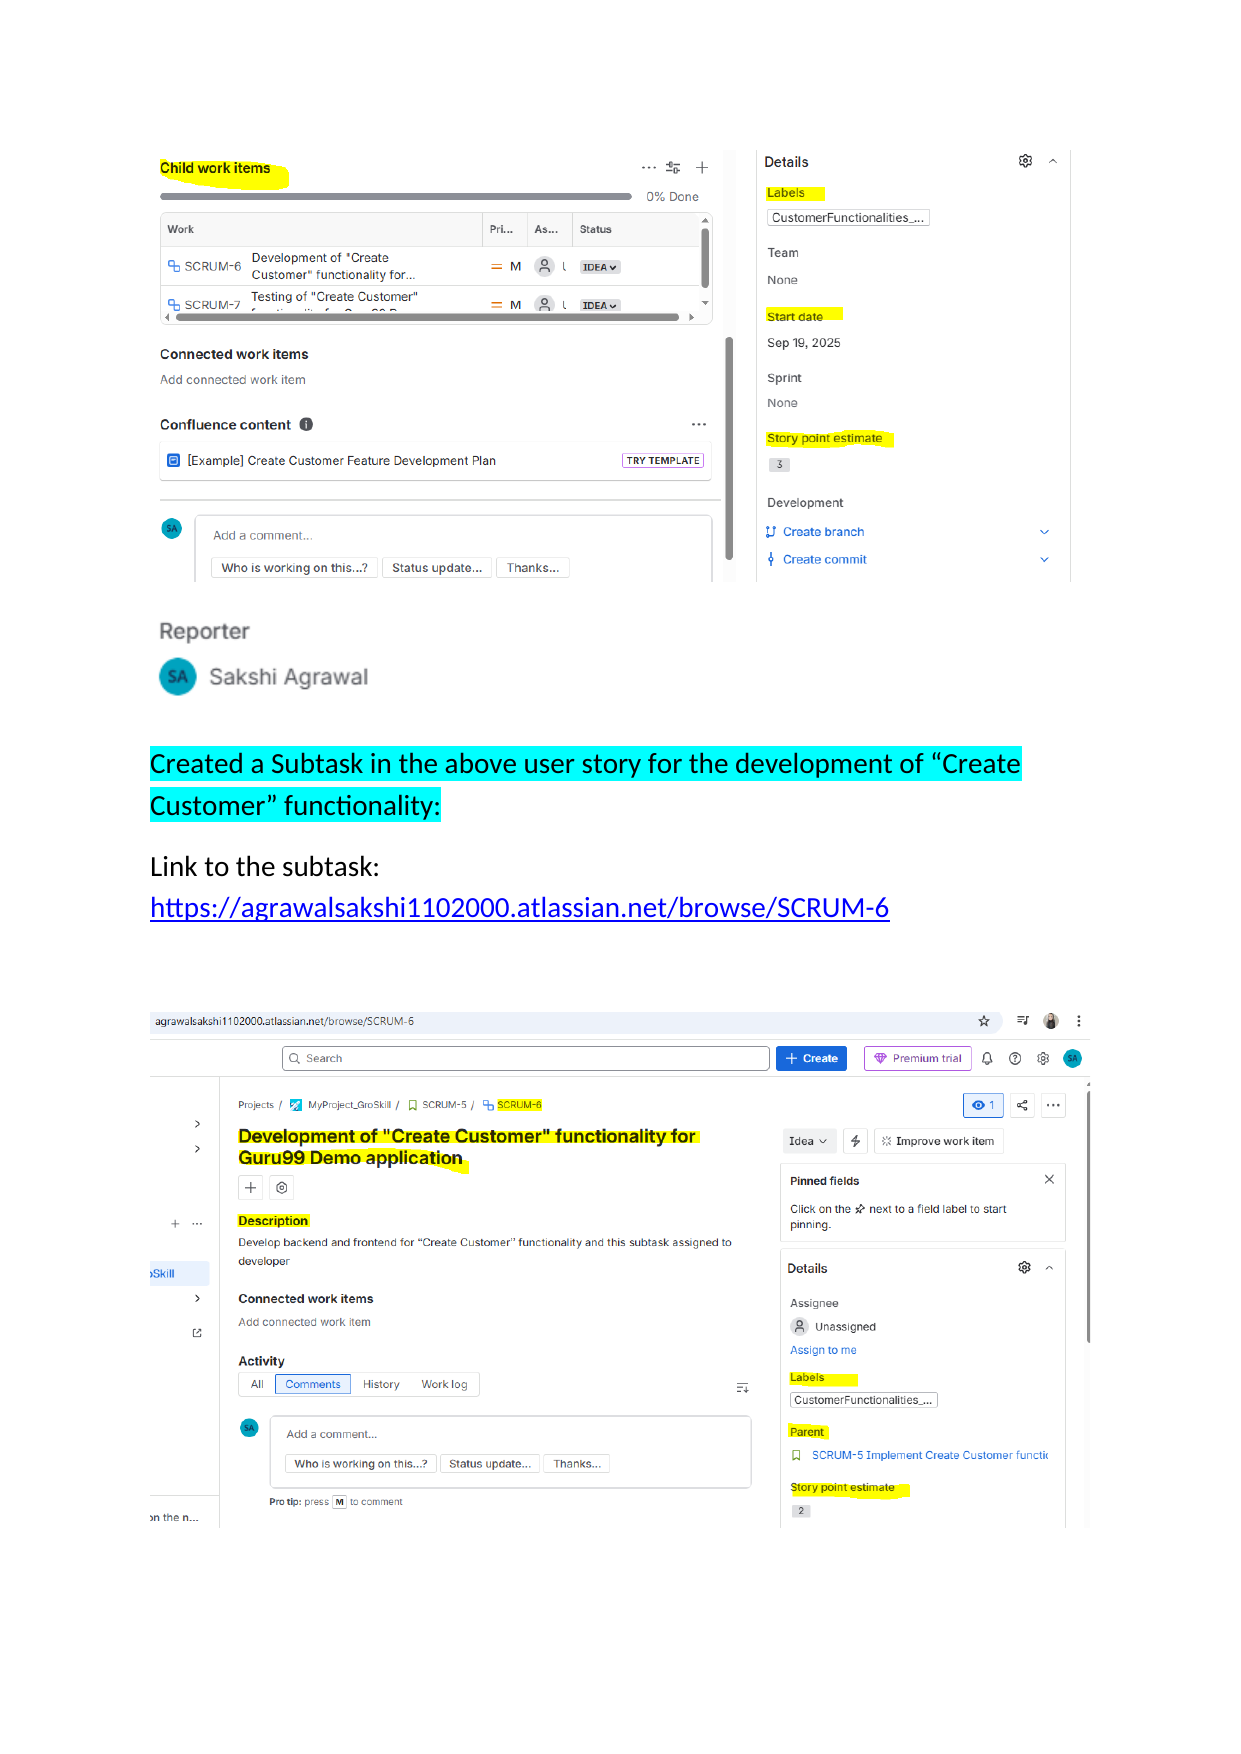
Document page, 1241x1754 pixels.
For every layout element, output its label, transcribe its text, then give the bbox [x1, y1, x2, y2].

picture [150, 150, 1091, 582]
picture [150, 1012, 1091, 1528]
text Created a Subtask in the above user story for the development of “Create Customer” functionality: [150, 746, 1090, 822]
picture [150, 606, 654, 721]
text Link to the subtask: https://agrawalsakshi1102000.atlassian.net/browse/SCRUM-6 [150, 848, 1090, 925]
